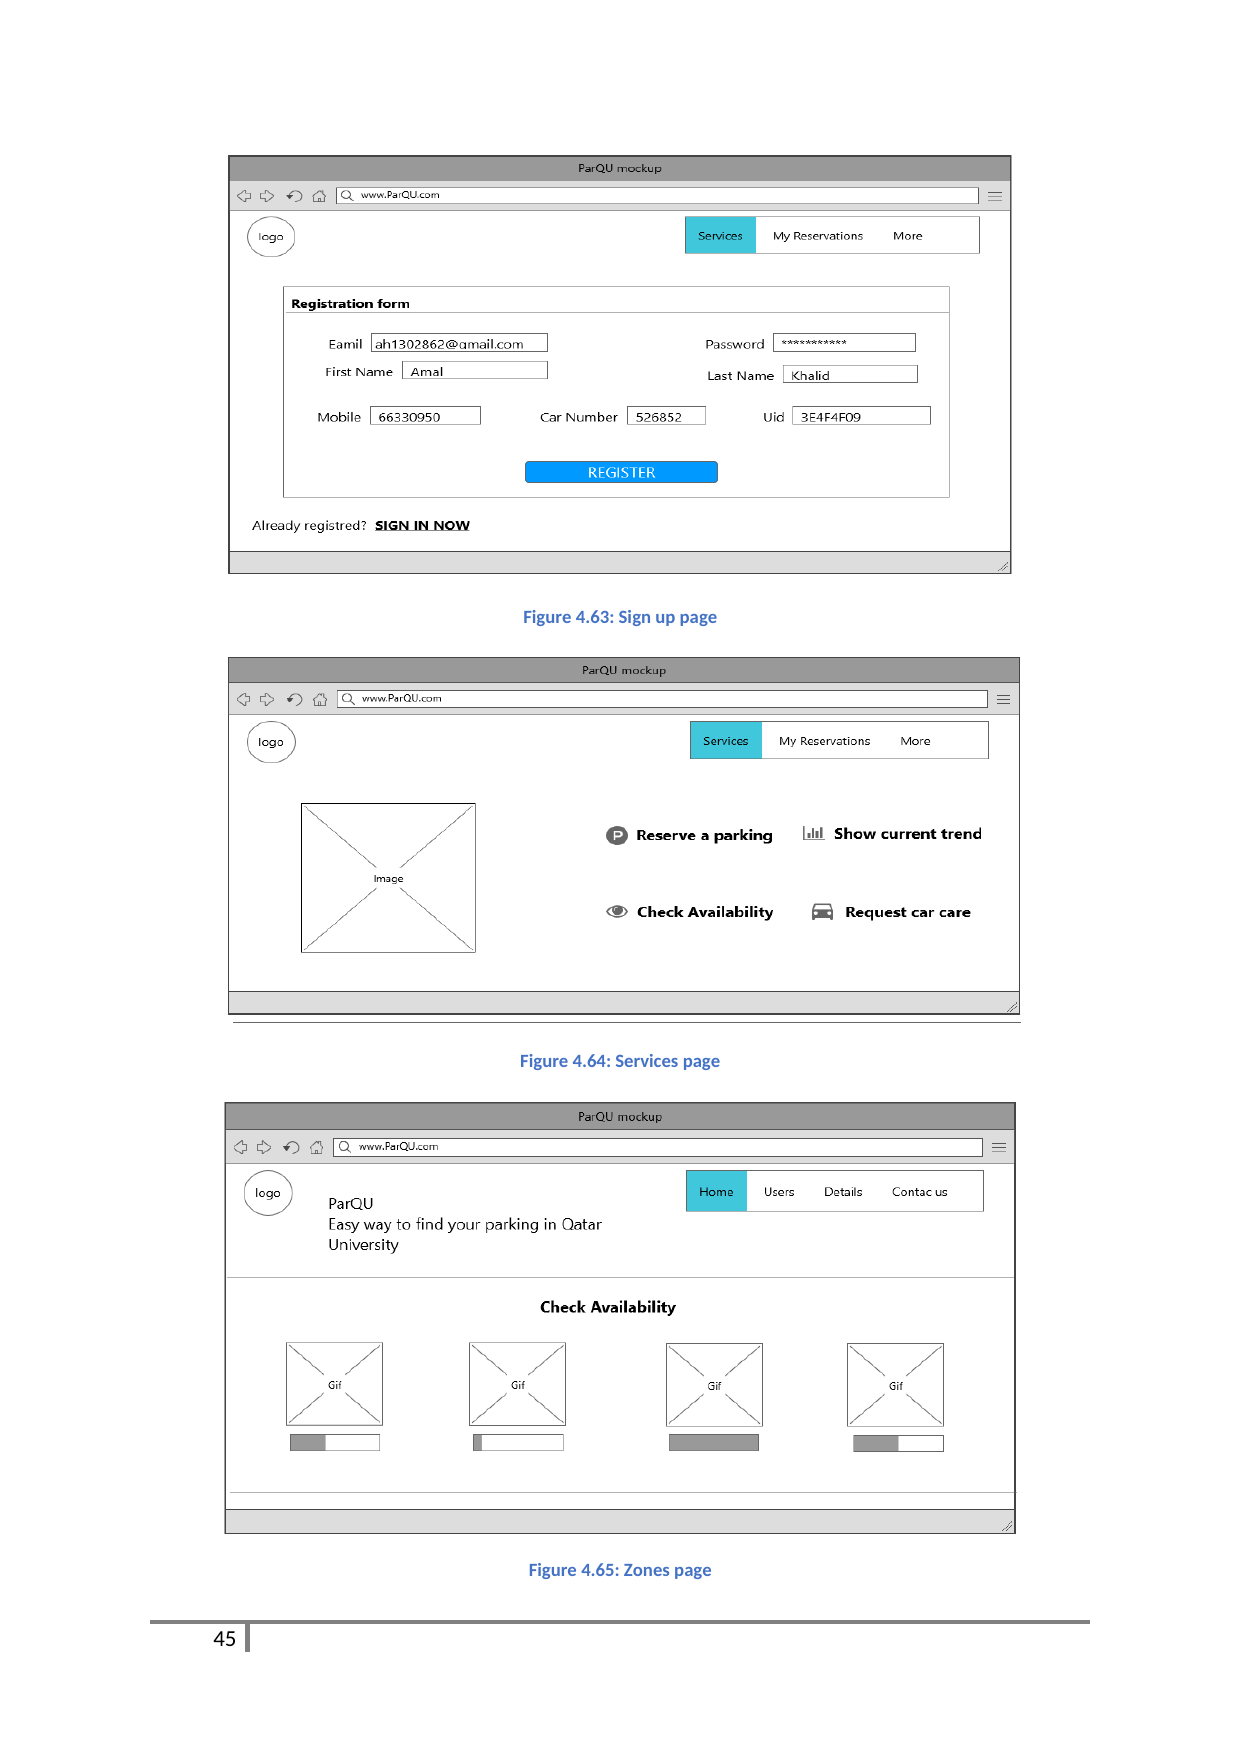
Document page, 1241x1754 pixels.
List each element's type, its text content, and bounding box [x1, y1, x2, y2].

picture [202, 653, 1038, 1025]
picture [211, 1097, 1030, 1534]
picture [209, 150, 1032, 581]
